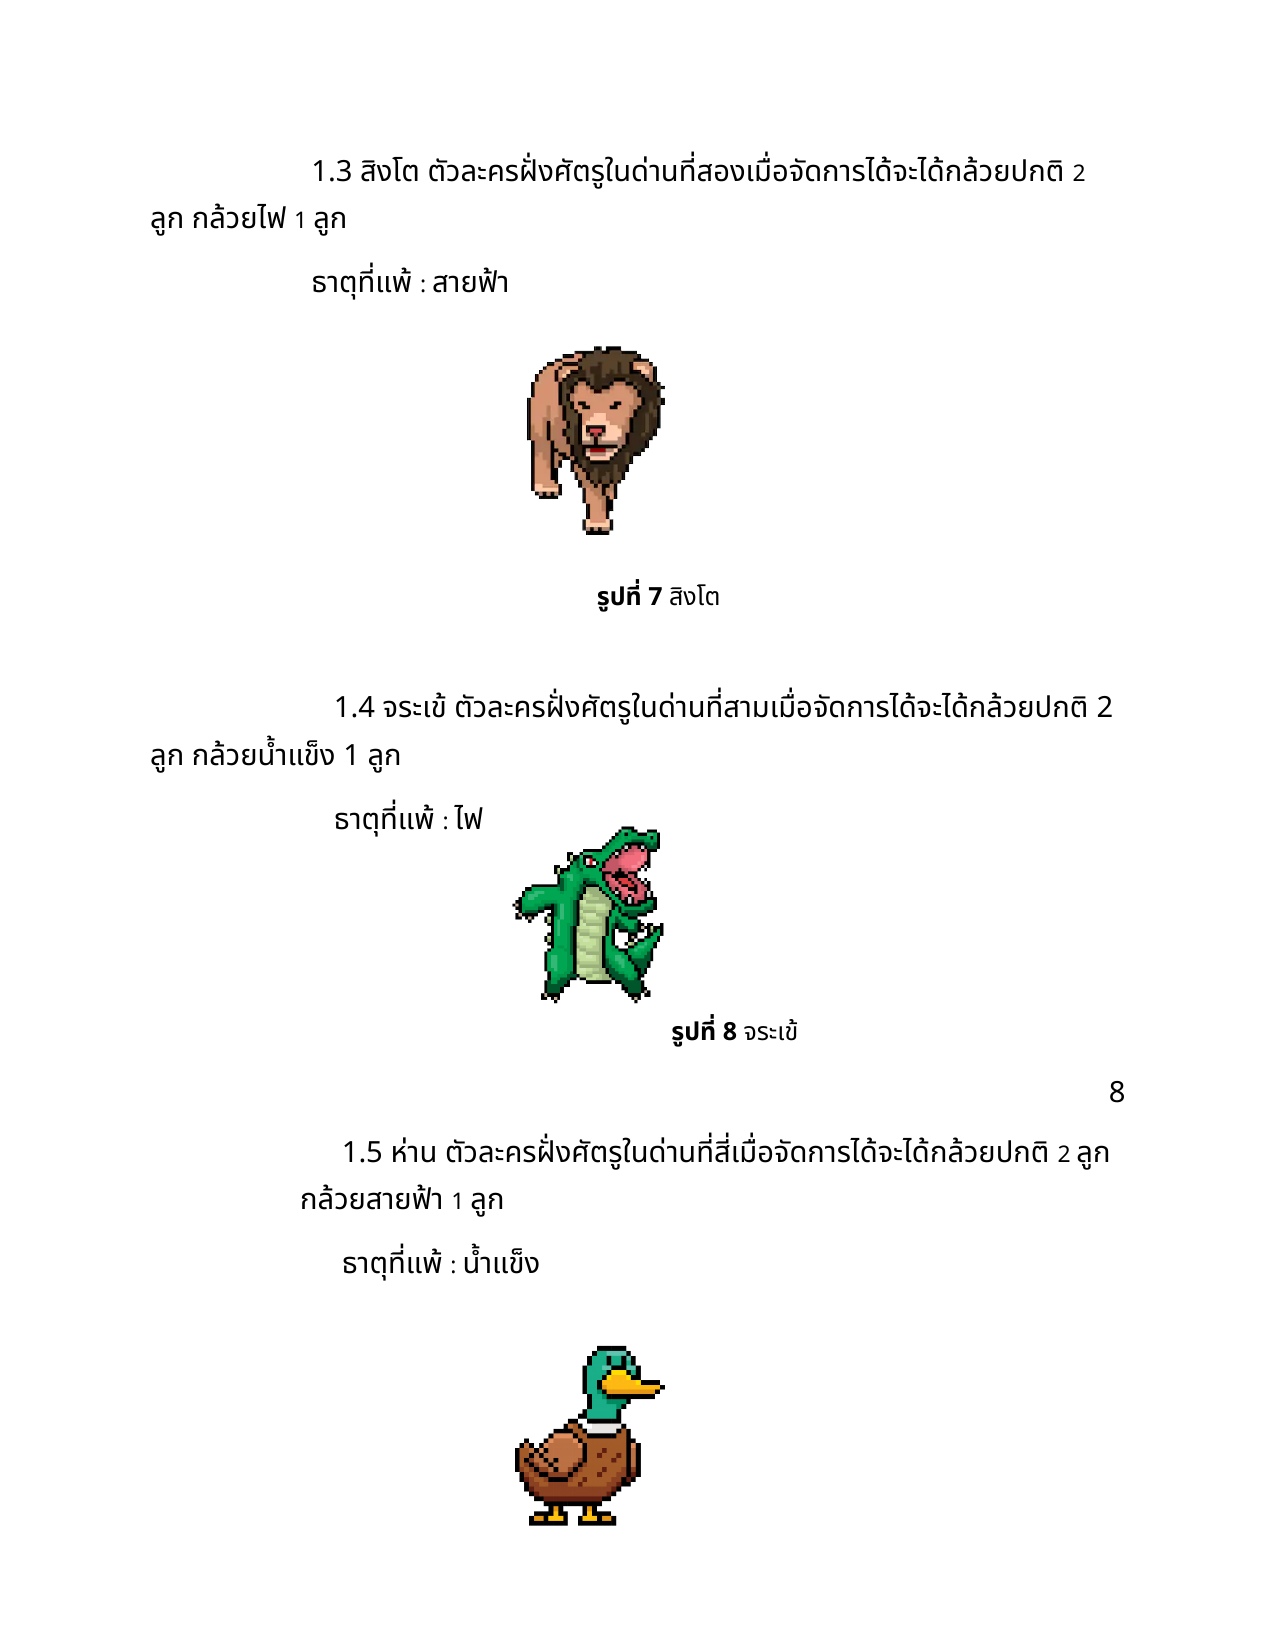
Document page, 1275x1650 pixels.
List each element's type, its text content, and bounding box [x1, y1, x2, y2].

picture [518, 346, 672, 540]
text รูปที่ 7 สิงโต [150, 578, 1125, 616]
picture [505, 1344, 668, 1525]
picture [508, 820, 668, 1008]
text ธาตุที่แพ้ : ไฟ [150, 798, 1125, 842]
text ธาตุที่แพ้ : น้ำแข็ง [150, 1243, 1125, 1287]
text 1.4 จระเข้ ตัวละครฝั่งศัตรูในด่านที่สามเมื่อจัดการได้จะได้กล้วยปกติ 2 ลูก กล้วยน้ำแข็ง 1 ลูก [150, 686, 1125, 778]
text 8 [150, 1072, 1125, 1111]
text รูปที่ 8 จระเข้ [150, 1014, 1125, 1052]
text 1.3 สิงโต ตัวละครฝั่งศัตรูในด่านที่สองเมื่อจัดการได้จะได้กล้วยปกติ 2 ลูก กล้วยไฟ 1 ลูก [150, 150, 1125, 242]
text 1.5 ห่าน ตัวละครฝั่งศัตรูในด่านที่สี่เมื่อจัดการได้จะได้กล้วยปกติ 2 ลูก กล้วยสายฟ้า 1 ลูก [300, 1131, 1125, 1223]
text ธาตุที่แพ้ : สายฟ้า [150, 262, 1125, 306]
